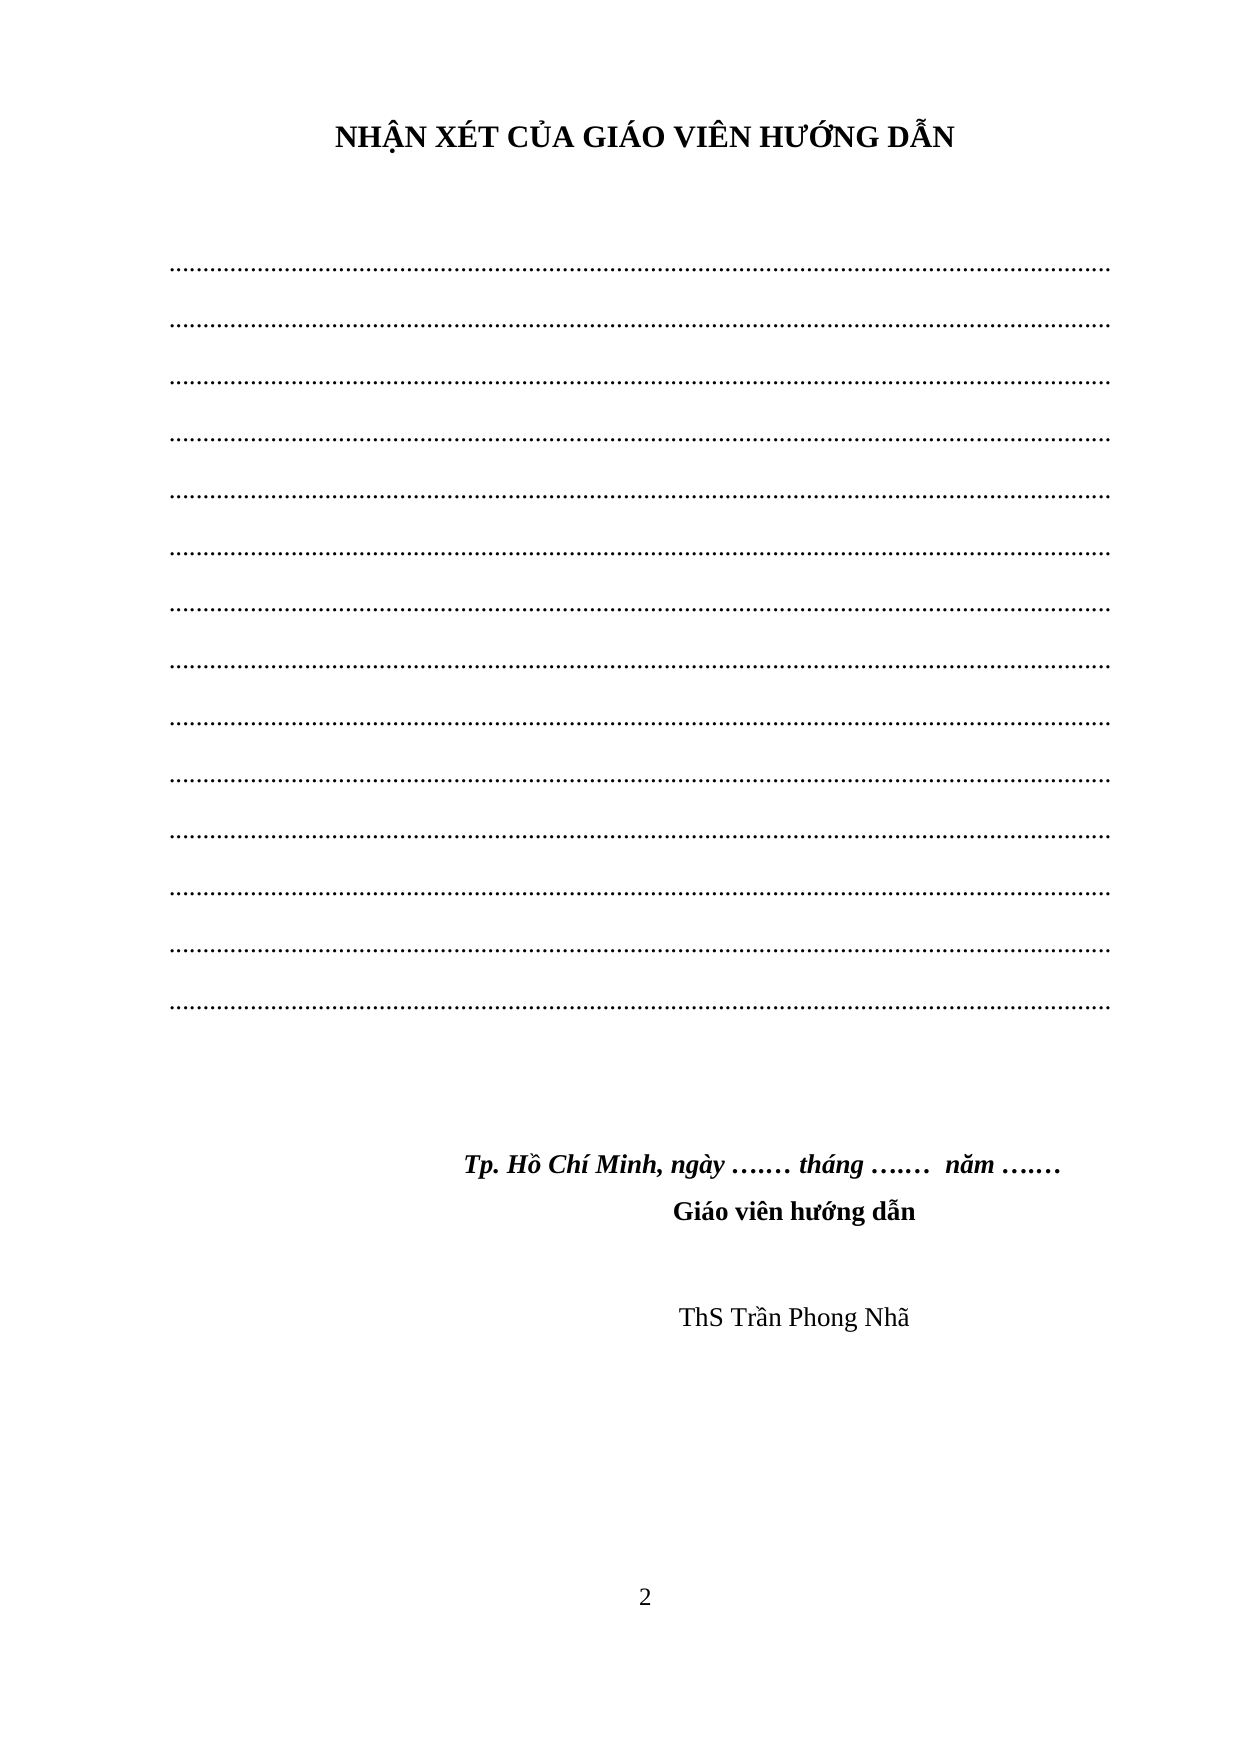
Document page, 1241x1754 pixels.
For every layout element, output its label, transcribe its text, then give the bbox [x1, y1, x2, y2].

text NHẬN XÉT CỦA GIÁO VIÊN HƯỚNG DẪN [169, 118, 1122, 154]
table_header Tp. Hồ Chí Minh, ngày ….… tháng ….… năm ….… Giáo viên hướng dẫn ThS Trần Phong Nhã [452, 1102, 1136, 1525]
